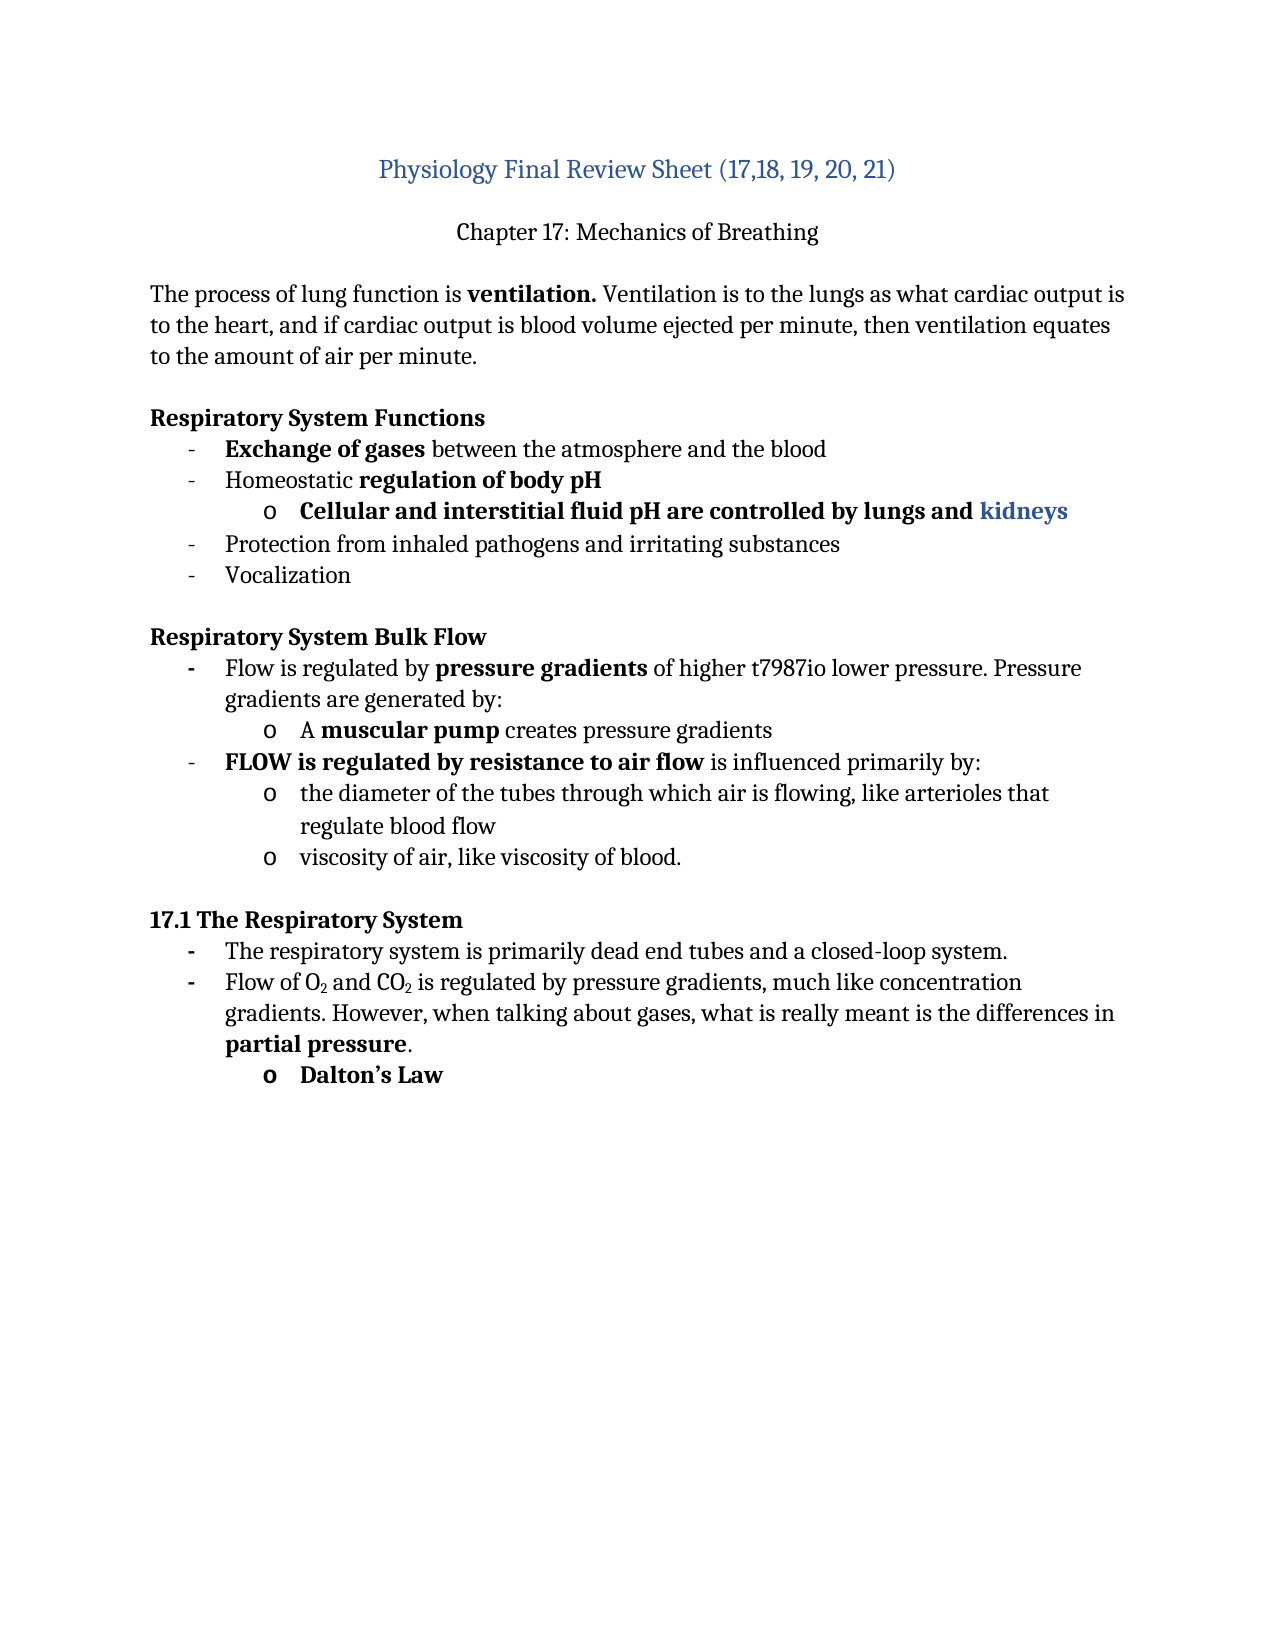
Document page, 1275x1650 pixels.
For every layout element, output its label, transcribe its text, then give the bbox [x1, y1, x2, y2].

text 17.1 The Respiratory System [150, 906, 1125, 935]
text Respiratory System Functions [150, 404, 1125, 433]
list Vocalization [187, 561, 1125, 589]
list viscosity of air, like viscosity of blood. [262, 843, 1125, 873]
text The process of lung function is ventilation. Ventilation is to the lungs as what cardiac output is to the heart, and if cardiac output is blood volume ejected per minute, then ventilation equates to the amount of air per minute. [150, 280, 1125, 371]
list Flow of O2 and CO2 is regulated by pressure gradients, much like concentration gradients. However, when talking about gases, what is really meant is the differences in partial pressure. [187, 968, 1125, 1059]
list A muscular pump creates pressure gradients [262, 716, 1125, 746]
text Chapter 17: Mechanics of Breathing [150, 218, 1125, 247]
list Homeostatic regulation of body pH [187, 466, 1125, 495]
list The respiratory system is primarily dead end tubes and a closed-loop system. [187, 937, 1125, 966]
list the diameter of the tubes through which air is flowing, like arterioles that regulate blood flow [262, 779, 1125, 840]
list Protection from inhaled pathogens and irritating substances [187, 530, 1125, 558]
subtitle Physiology Final Review Sheet (17,18, 19, 20, 21) [150, 154, 1125, 185]
list Dalton’s Law [262, 1061, 1125, 1091]
list Flow is regulated by pressure gradients of higher t7987io lower pressure. Pressure gradients are generated by: [187, 654, 1125, 714]
list Cellular and interstitial fluid pH are controlled by lungs and kidneys [262, 497, 1125, 527]
text Respiratory System Bulk Flow [150, 623, 1125, 652]
list Exchange of gases between the atmosphere and the blood [187, 435, 1125, 464]
list FLOW is regulated by resistance to air flow is influenced primarily by: [187, 748, 1125, 777]
